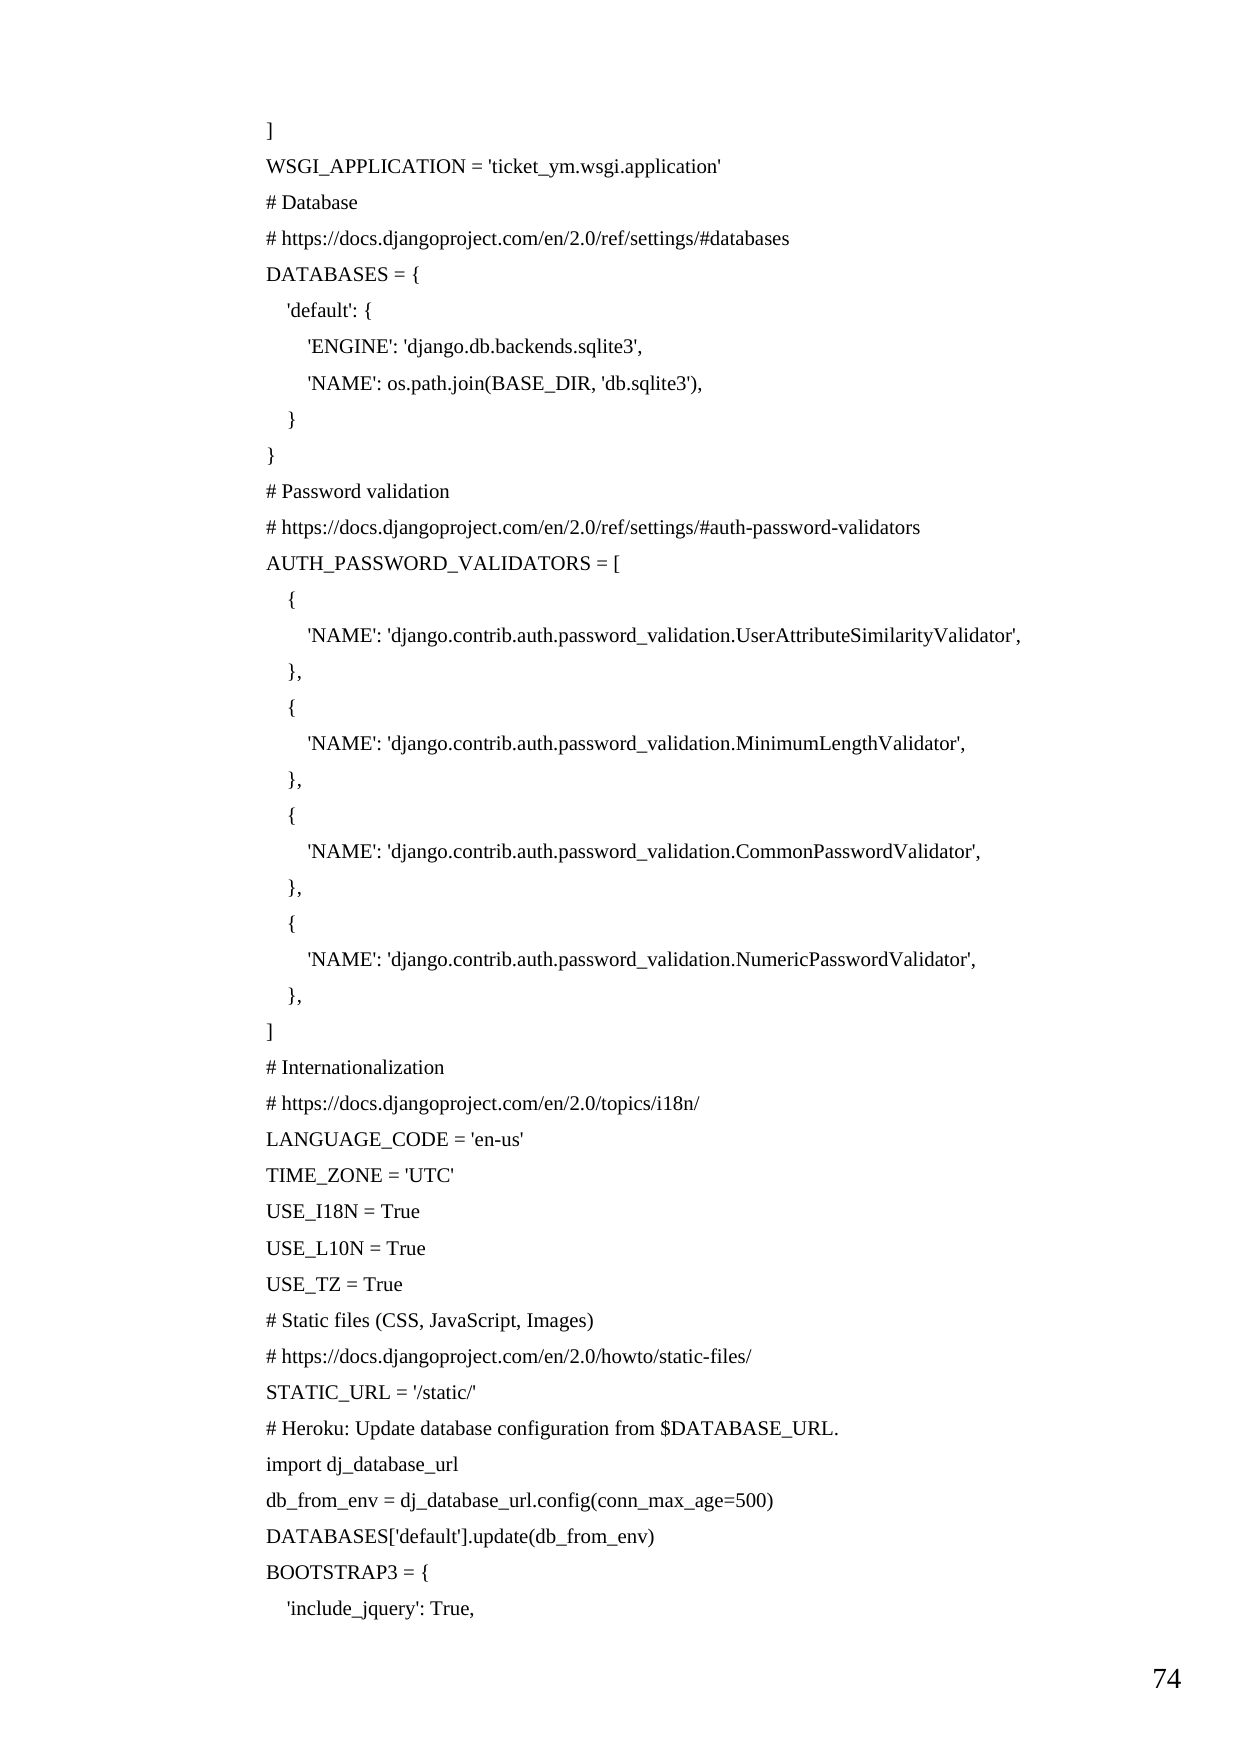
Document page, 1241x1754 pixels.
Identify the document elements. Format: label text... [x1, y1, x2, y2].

text 'NAME': os.path.join(BASE_DIR, 'db.sqlite3'), [177, 370, 1181, 394]
text AUTH_PASSWORD_VALIDATORS = [ [177, 551, 1181, 575]
text import dj_database_url [177, 1452, 1181, 1476]
text # https://docs.djangoproject.com/en/2.0/ref/settings/#auth-password-validators [177, 514, 1181, 539]
text # Database [177, 190, 1181, 214]
text 'NAME': 'django.contrib.auth.password_validation.MinimumLengthValidator', [177, 731, 1181, 755]
text 'default': { [177, 298, 1181, 322]
text # Static files (CSS, JavaScript, Images) [177, 1307, 1181, 1332]
text 'NAME': 'django.contrib.auth.password_validation.UserAttributeSimilarityValidator', [177, 623, 1181, 647]
text { [177, 587, 1181, 611]
text DATABASES = { [177, 262, 1181, 286]
text } [177, 406, 1181, 431]
text }, [177, 767, 1181, 791]
text }, [177, 983, 1181, 1007]
text 'NAME': 'django.contrib.auth.password_validation.NumericPasswordValidator', [177, 947, 1181, 971]
text db_from_env = dj_database_url.config(conn_max_age=500) [177, 1488, 1181, 1512]
text 'include_jquery': True, [177, 1596, 1181, 1620]
text USE_I18N = True [177, 1199, 1181, 1223]
text 'NAME': 'django.contrib.auth.password_validation.CommonPasswordValidator', [177, 839, 1181, 863]
text # https://docs.djangoproject.com/en/2.0/ref/settings/#databases [177, 226, 1181, 250]
text USE_L10N = True [177, 1235, 1181, 1259]
text }, [177, 659, 1181, 683]
text # Password validation [177, 478, 1181, 503]
text LANGUAGE_CODE = 'en-us' [177, 1127, 1181, 1151]
text } [177, 442, 1181, 467]
text # Heroku: Update database configuration from $DATABASE_URL. [177, 1416, 1181, 1440]
text 'ENGINE': 'django.db.backends.sqlite3', [177, 334, 1181, 358]
text ] [177, 1019, 1181, 1043]
text }, [177, 875, 1181, 899]
text STATIC_URL = '/static/' [177, 1379, 1181, 1404]
text TIME_ZONE = 'UTC' [177, 1163, 1181, 1187]
text # Internationalization [177, 1055, 1181, 1079]
text USE_TZ = True [177, 1271, 1181, 1296]
text # https://docs.djangoproject.com/en/2.0/howto/static-files/ [177, 1343, 1181, 1368]
text DATABASES['default'].update(db_from_env) [177, 1524, 1181, 1548]
text { [177, 695, 1181, 719]
text ] [177, 118, 1181, 142]
text WSGI_APPLICATION = 'ticket_ym.wsgi.application' [177, 154, 1181, 178]
text # https://docs.djangoproject.com/en/2.0/topics/i18n/ [177, 1091, 1181, 1115]
text BOOTSTRAP3 = { [177, 1560, 1181, 1584]
text { [177, 803, 1181, 827]
text { [177, 911, 1181, 935]
